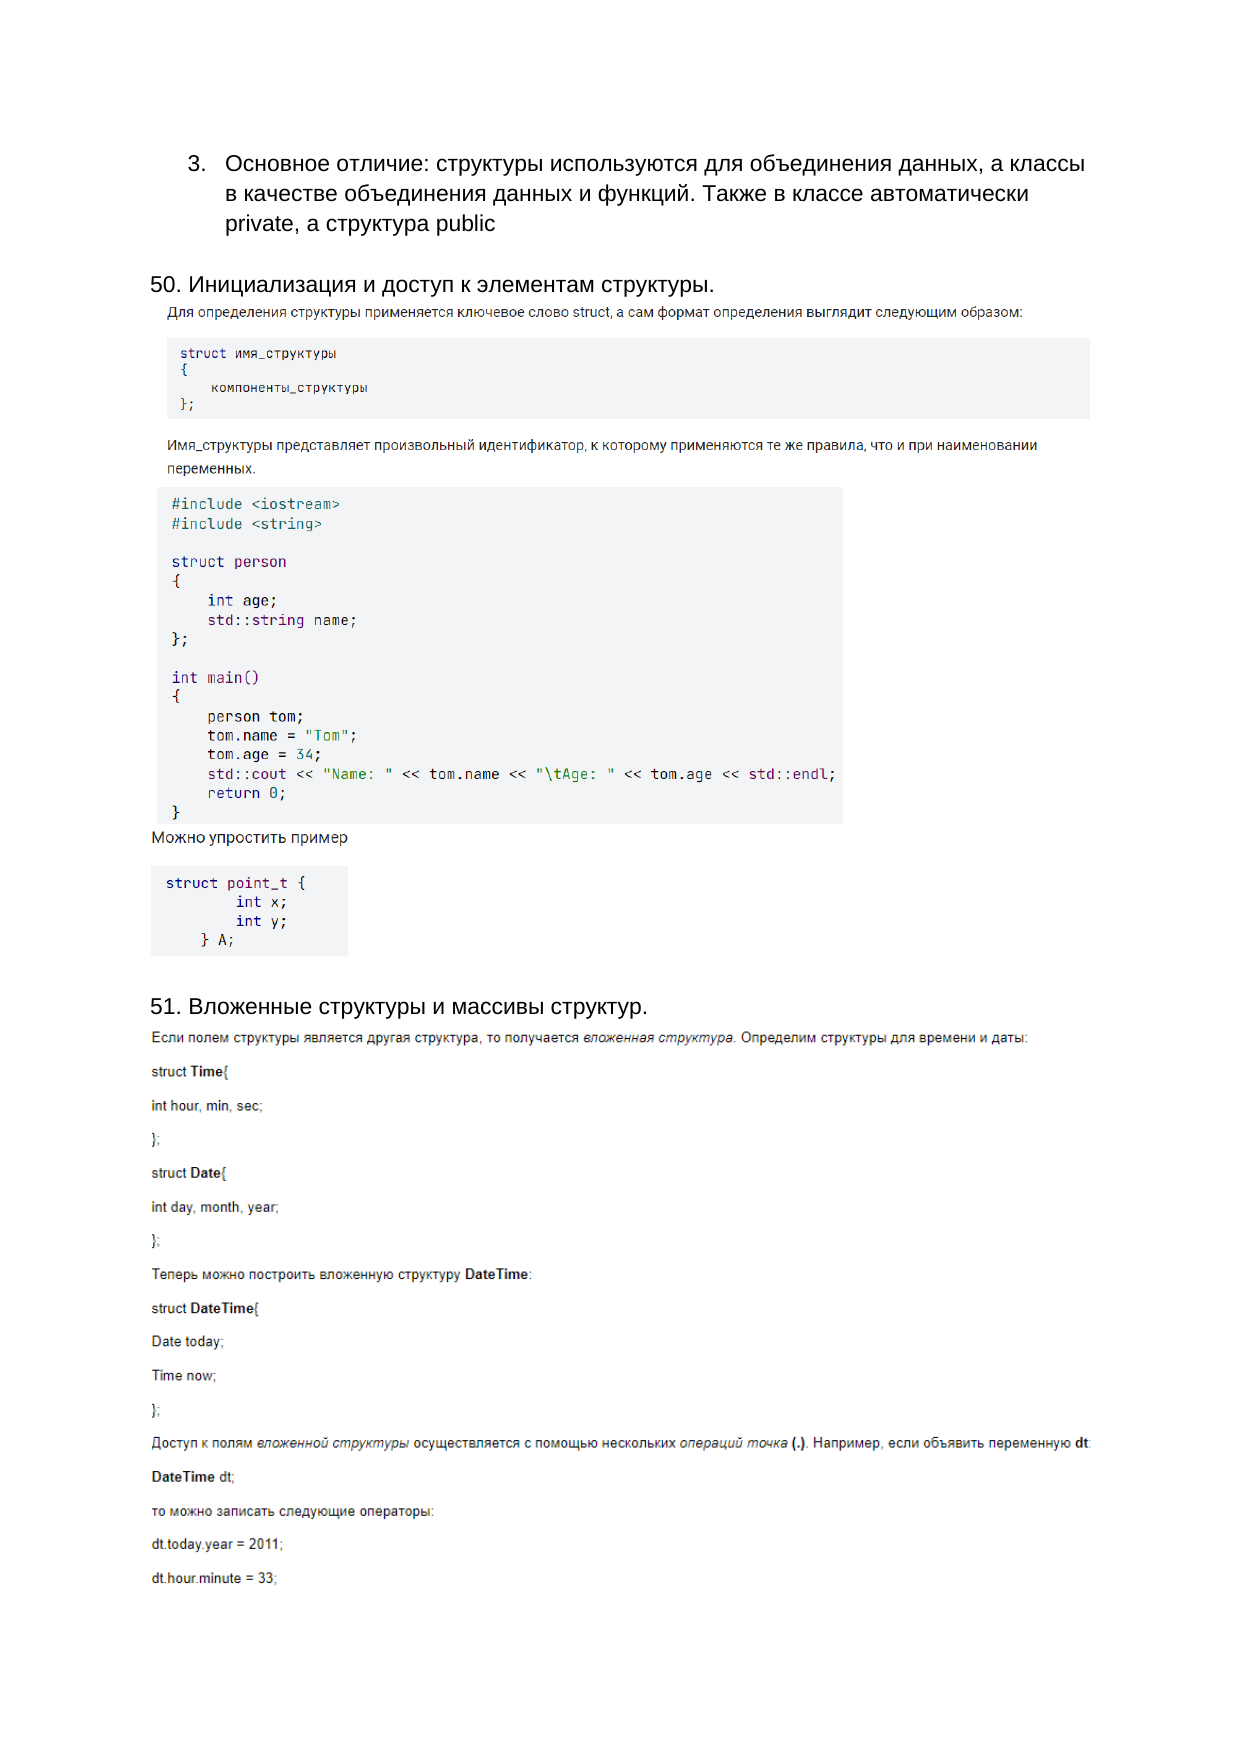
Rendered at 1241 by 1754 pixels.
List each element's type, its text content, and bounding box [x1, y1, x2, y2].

list Основное отличие: структуры используются для объединения данных, а классы в качестве объединения данных и функций. Также в классе автоматически private, а структура public [187, 150, 1090, 237]
picture [150, 301, 1091, 481]
picture [150, 484, 843, 824]
picture [150, 827, 348, 959]
picture [150, 1022, 1091, 1598]
text 50. Инициализация и доступ к элементам структуры. [150, 271, 1090, 297]
text 51. Вложенные структуры и массивы структур. [150, 993, 1090, 1019]
